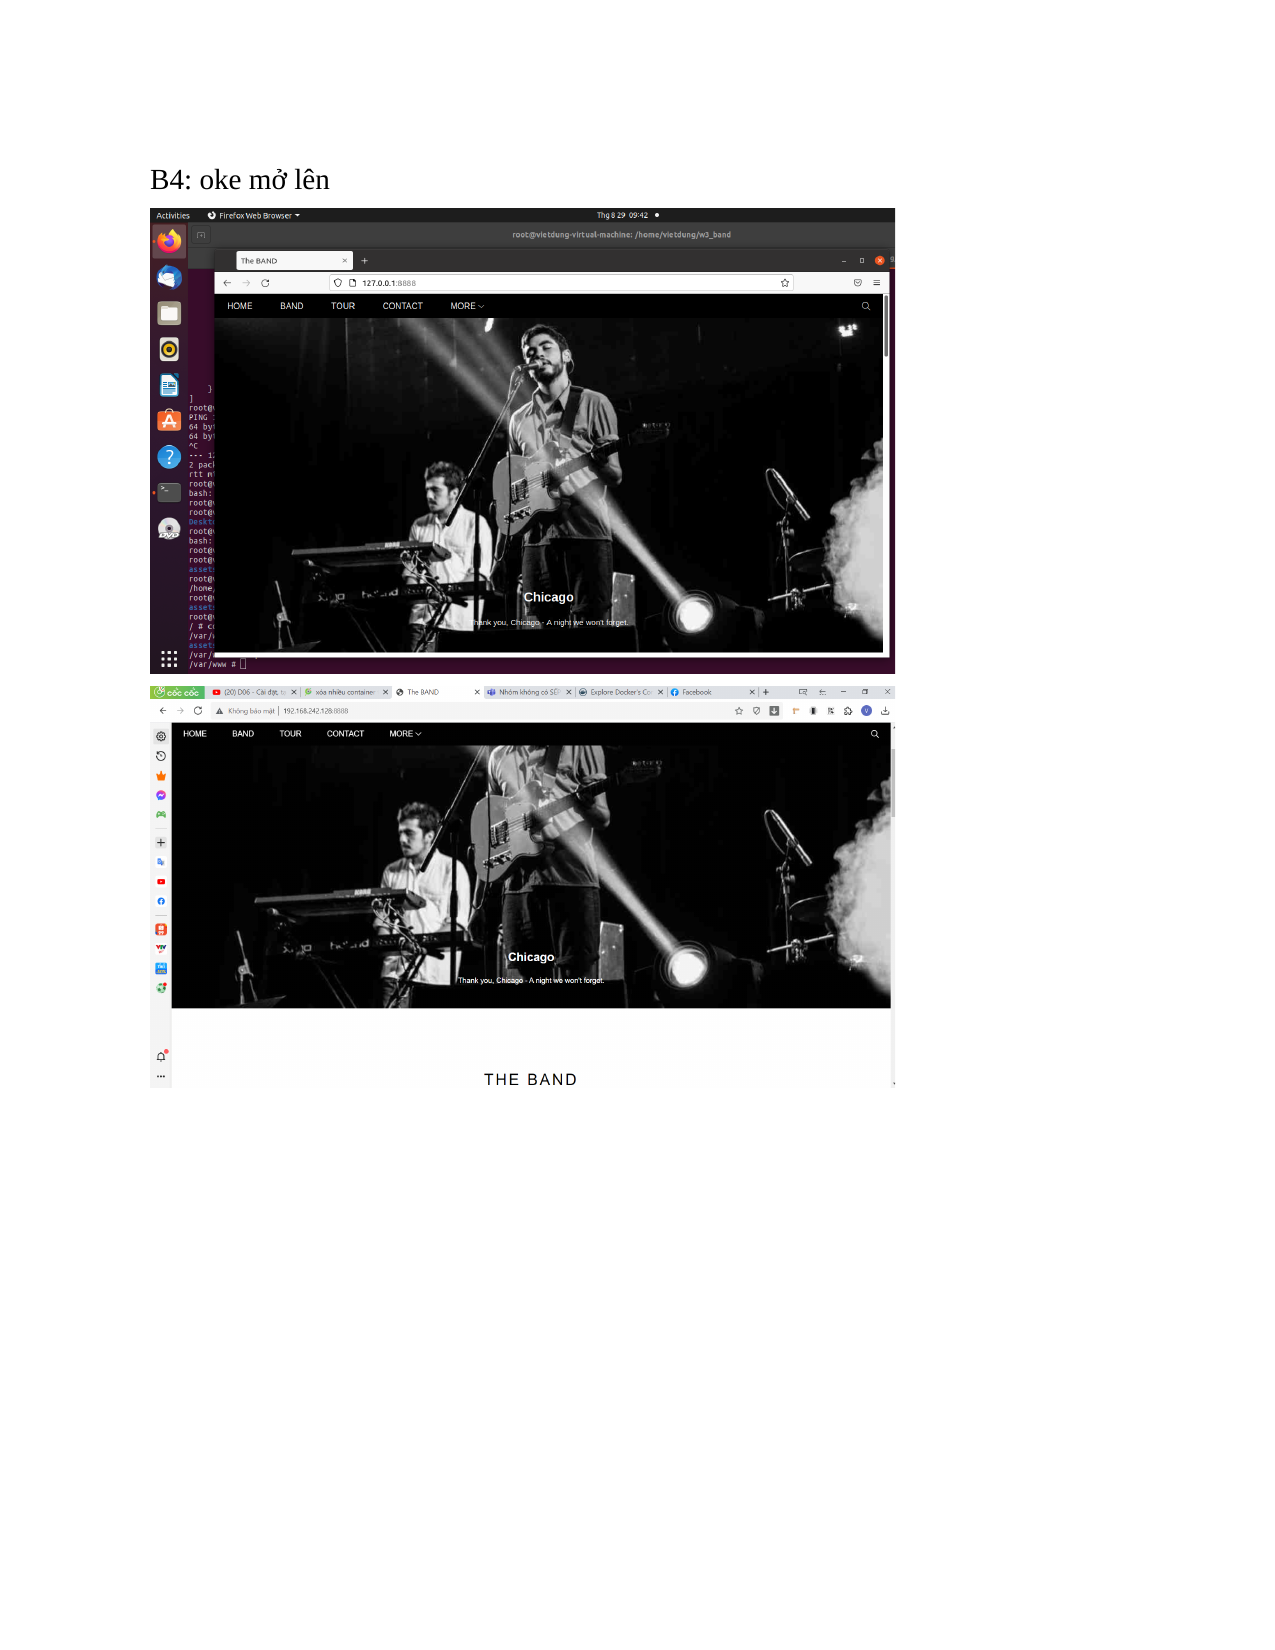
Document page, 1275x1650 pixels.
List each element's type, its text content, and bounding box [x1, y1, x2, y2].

picture [150, 686, 896, 1088]
text B4: oke mở lên [150, 162, 1125, 196]
picture [150, 208, 896, 674]
